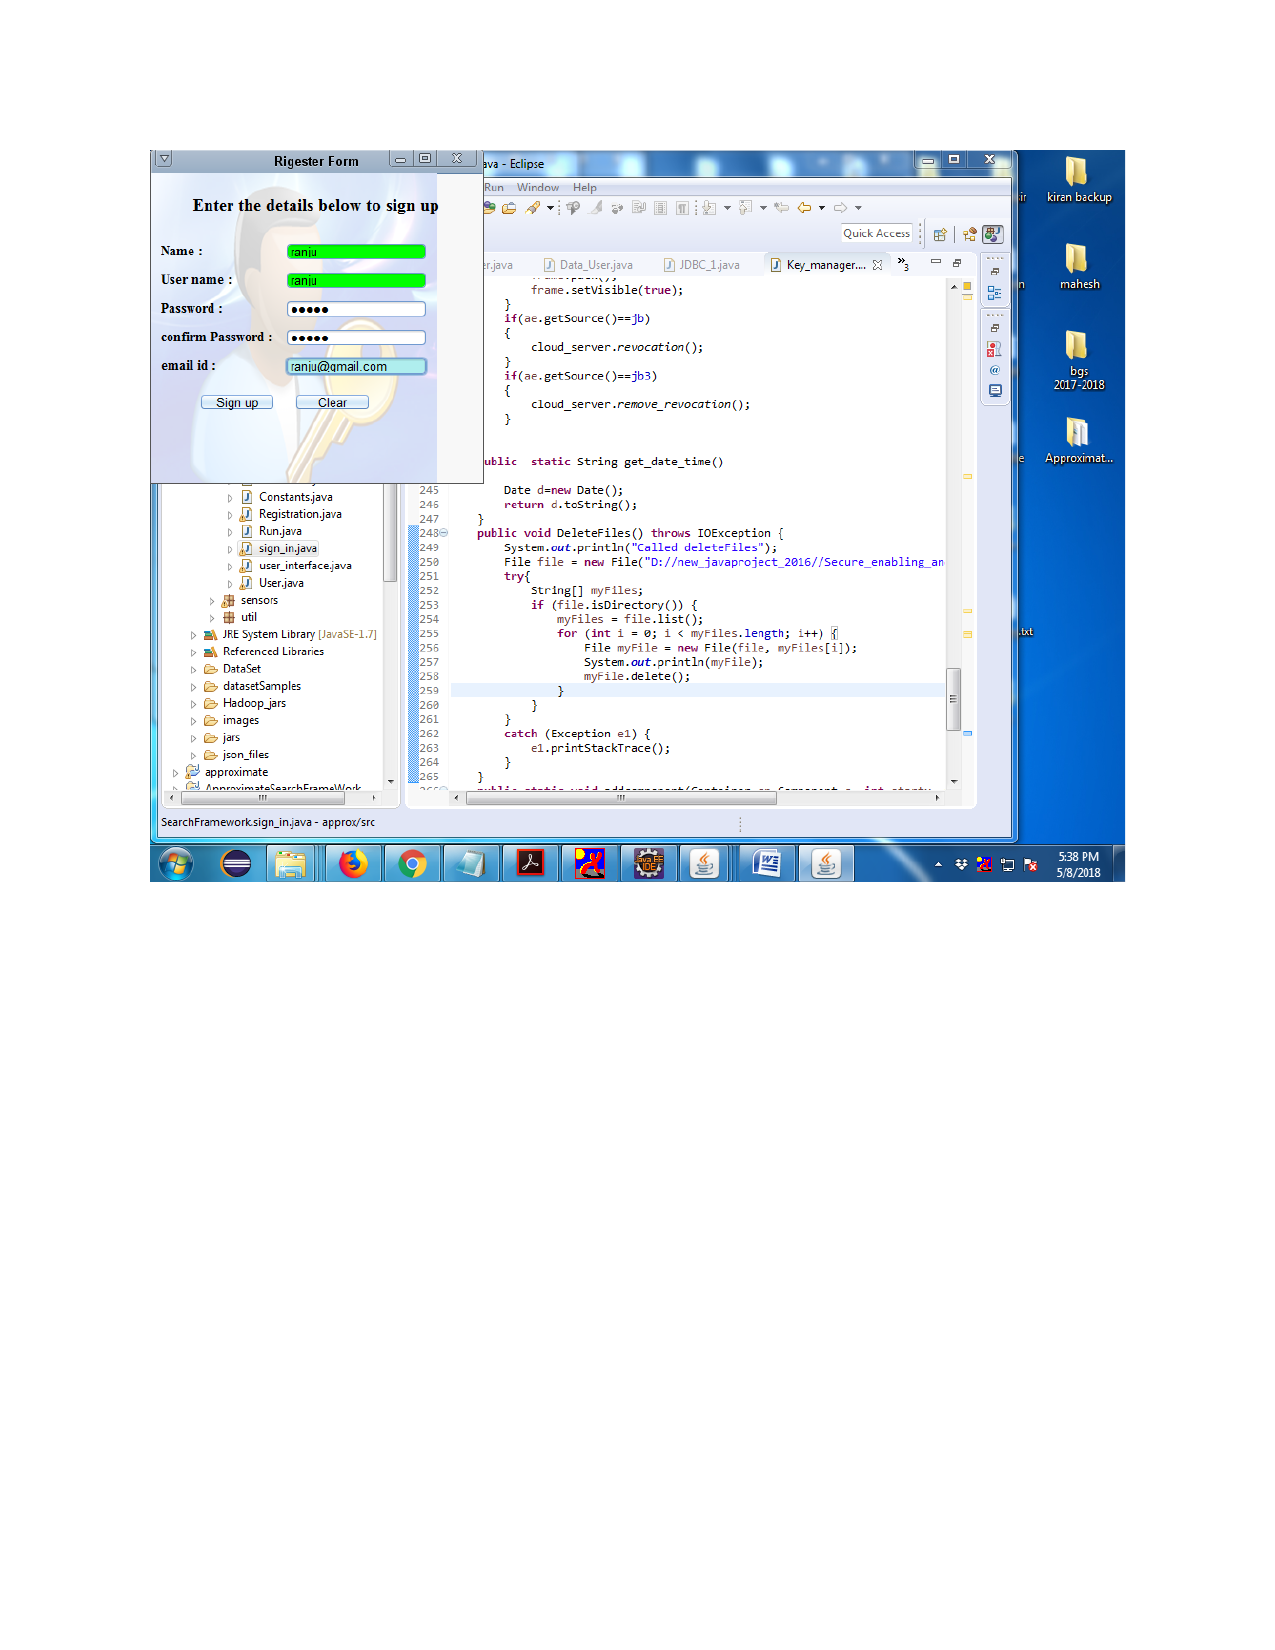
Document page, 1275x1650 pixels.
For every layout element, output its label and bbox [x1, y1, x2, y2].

picture [150, 150, 1125, 882]
